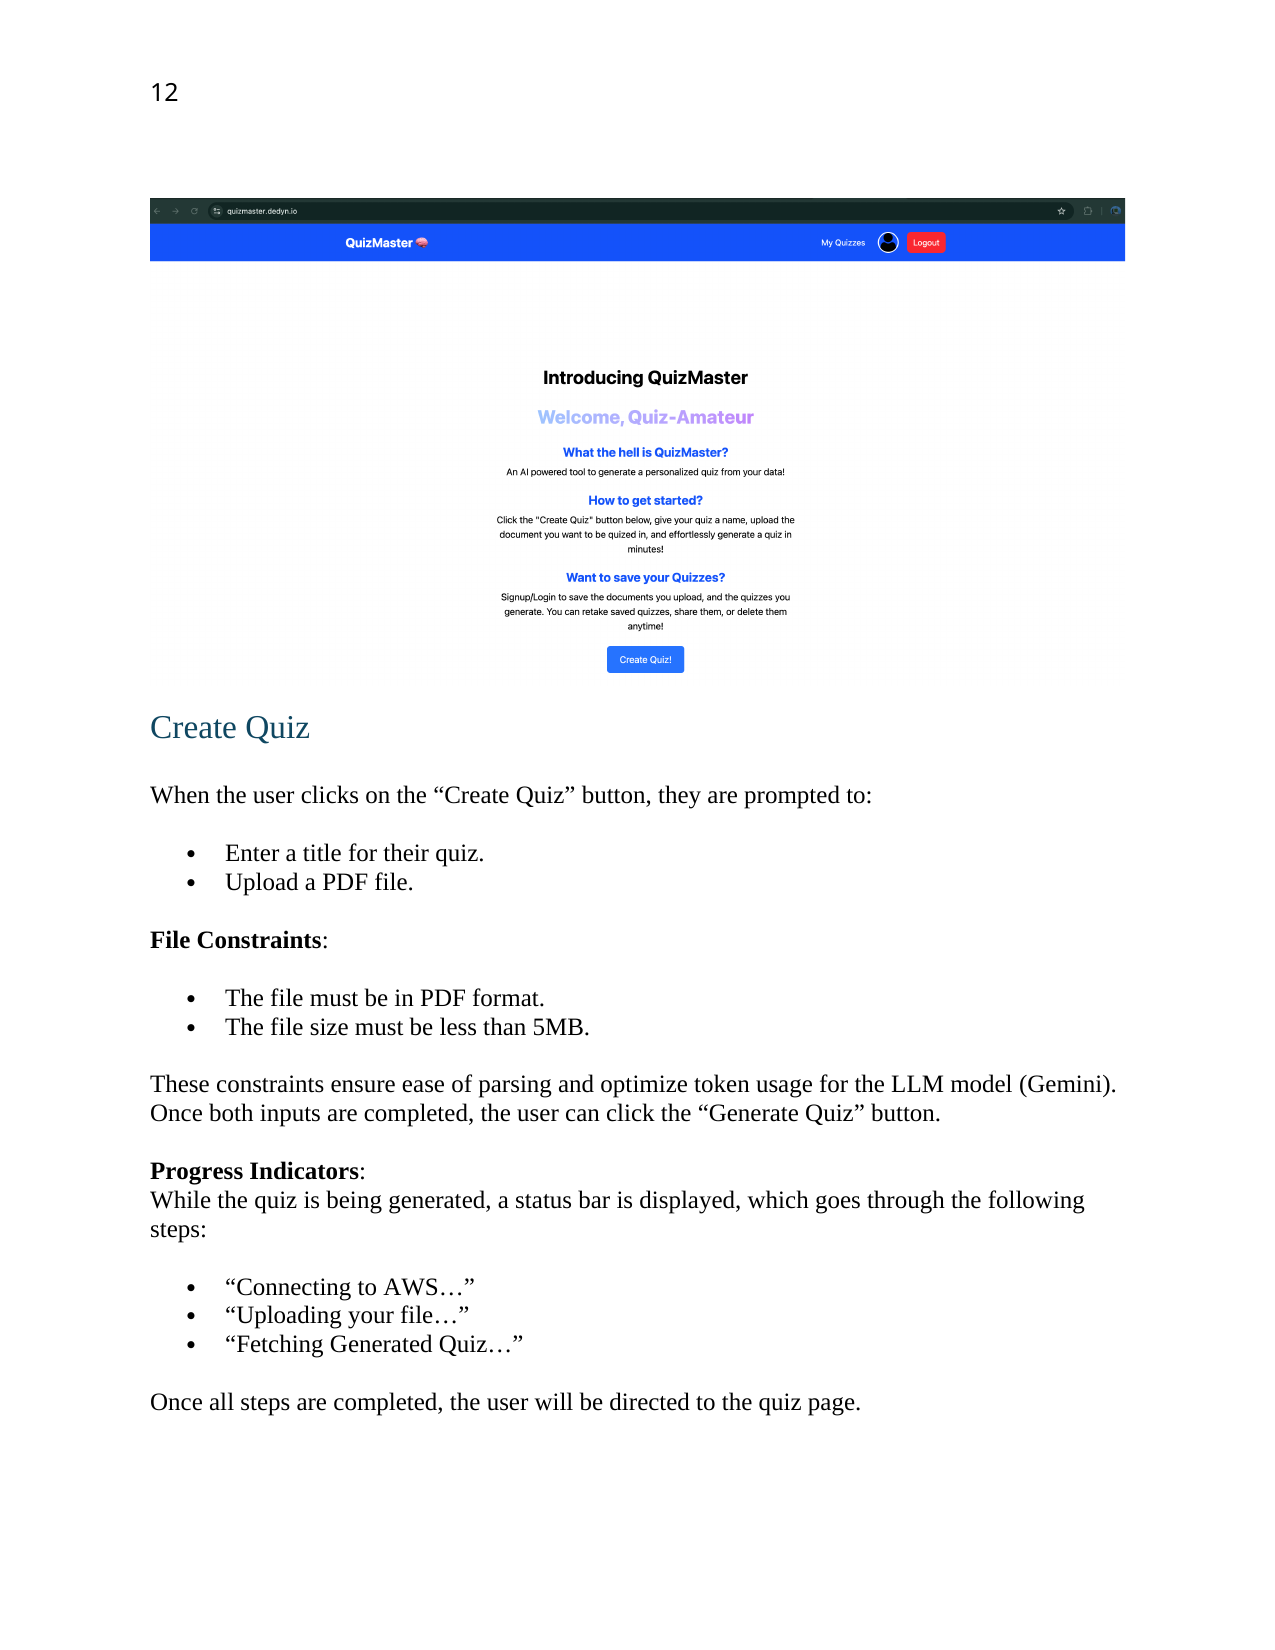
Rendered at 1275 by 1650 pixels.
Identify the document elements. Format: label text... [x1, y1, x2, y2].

list The file size must be less than 5MB. [187, 1012, 1125, 1040]
list The file must be in PDF format. [187, 983, 1125, 1012]
list Enter a title for their quiz. [187, 838, 1125, 867]
text When the user clicks on the “Create Quiz” button, they are prompted to: [150, 780, 1125, 809]
text File Constraints: [150, 925, 1125, 954]
list Upload a PDF file. [187, 867, 1125, 896]
list “Uploading your file…” [187, 1300, 1125, 1329]
list “Fetching Generated Quiz…” [187, 1329, 1125, 1358]
text These constraints ensure ease of parsing and optimize token usage for the LLM model (Gemini). Once both inputs are completed, the user can click the “Generate Quiz” button. [150, 1069, 1125, 1127]
picture [150, 198, 1125, 686]
text Progress Indicators: While the quiz is being generated, a status bar is displayed, which goes through the following steps: [150, 1156, 1125, 1242]
text Once all steps are completed, the user will be directed to the quiz page. [150, 1387, 1125, 1416]
subtitle Create Quiz [150, 707, 1125, 746]
list “Connecting to AWS…” [187, 1272, 1125, 1300]
